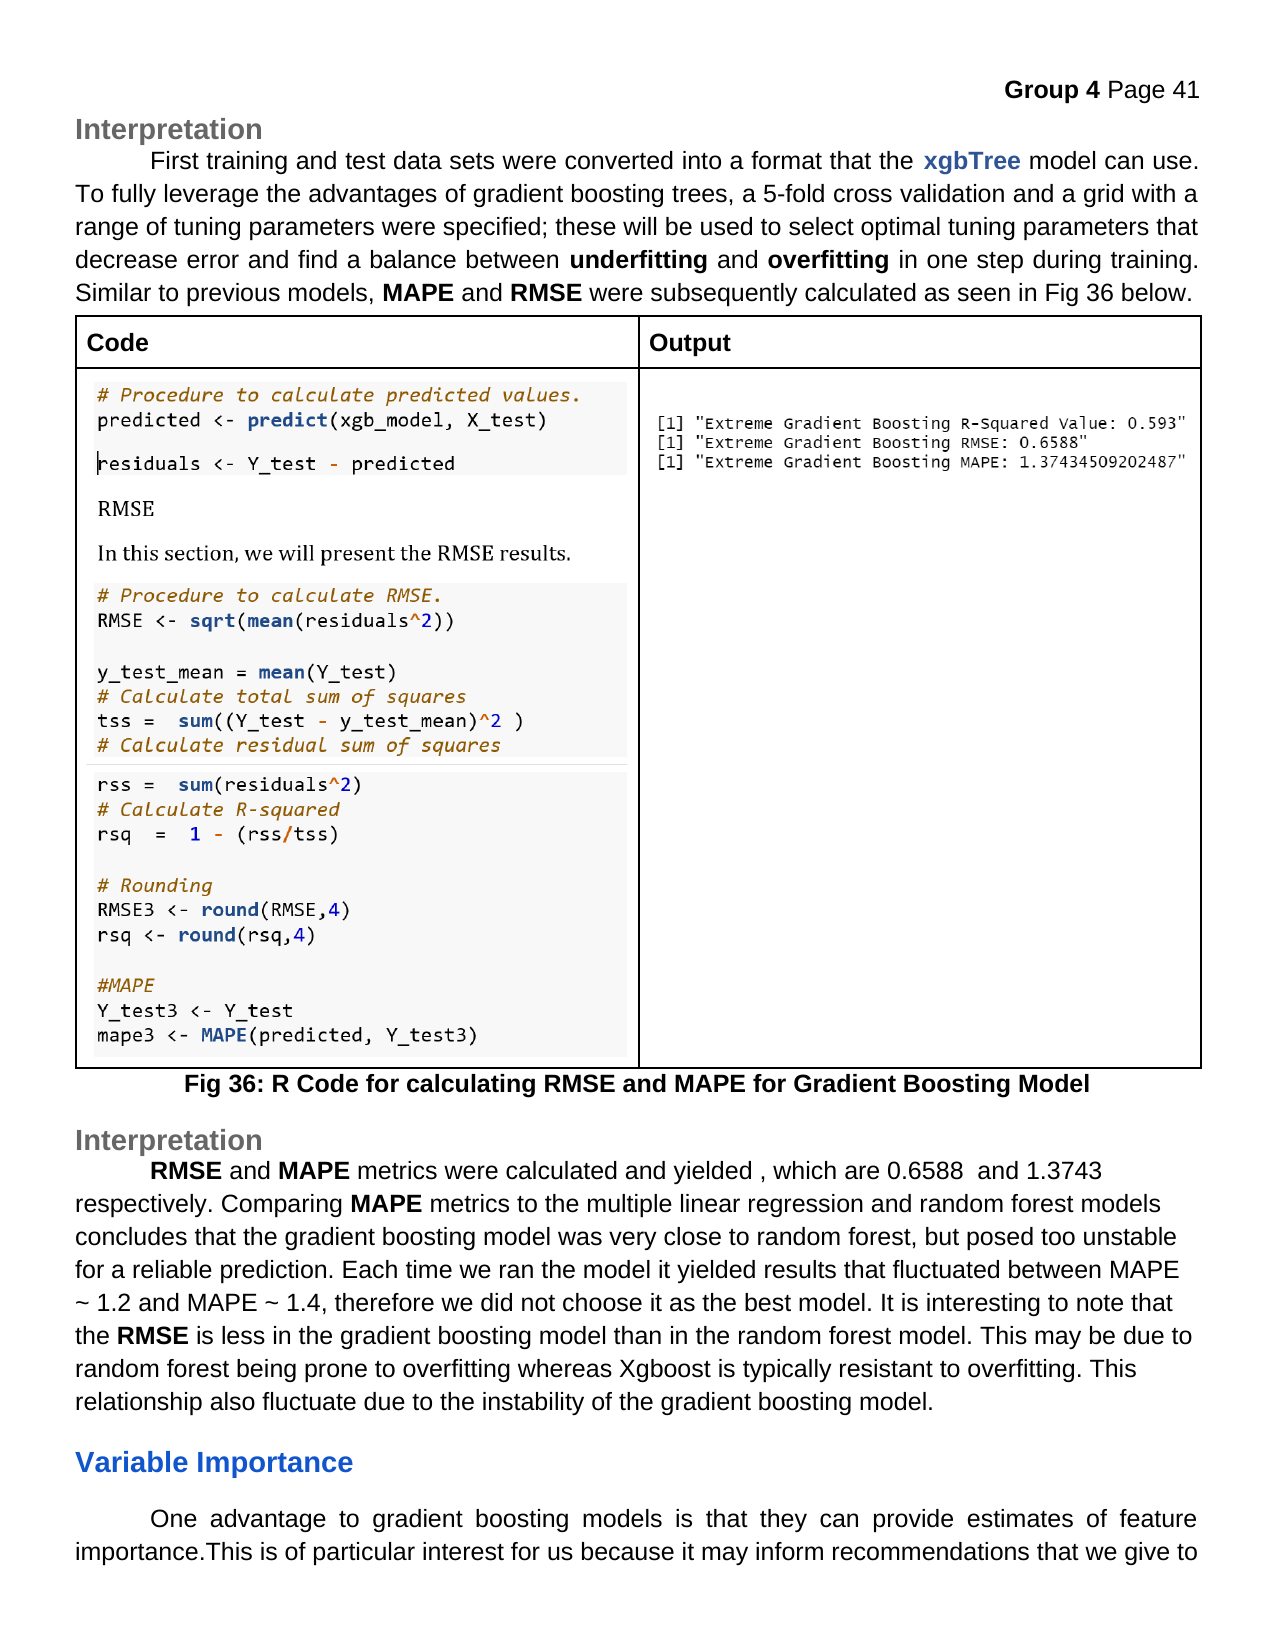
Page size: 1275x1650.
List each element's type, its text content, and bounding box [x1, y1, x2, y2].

table_header Output [640, 317, 1200, 367]
table_header Code [77, 317, 638, 367]
picture [86, 379, 628, 1057]
text Fig 36: R Code for calculating RMSE and MAPE for Gradient Boosting Model [75, 1069, 1200, 1097]
subtitle Interpretation [75, 1122, 1200, 1156]
subtitle Interpretation [75, 112, 1200, 146]
text RMSE and MAPE metrics were calculated and yielded , which are 0.6588 and 1.3743 respectively. Comparing MAPE metrics to the multiple linear regression and random forest models concludes that the gradient boosting model was very close to random forest, but posed too unstable for a reliable prediction. Each time we ran the model it yielded results that fluctuated between MAPE ~ 1.2 and MAPE ~ 1.4, therefore we did not choose it as the best model. It is interesting to note that the RMSE is less in the gradient boosting model than in the random forest model. This may be due to random forest being prone to overfitting whereas Xgboost is typically resistant to overfitting. This relationship also fluctuate due to the instability of the gradient boosting model. [75, 1156, 1200, 1416]
table_cell [77, 369, 638, 1067]
subtitle Variable Importance [75, 1445, 1200, 1479]
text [75, 1504, 1200, 1566]
picture [648, 407, 1190, 477]
table_cell [640, 369, 1200, 1067]
text First training and test data sets were converted into a format that the xgbTree model can use. To fully leverage the advantages of gradient boosting trees, a 5-fold cross validation and a grid with a range of tuning parameters were specified; these will be used to select optimal tuning parameters that decrease error and find a balance between underfitting and overfitting in one step during training. Similar to previous models, MAPE and RMSE were subsequently calculated as seen in Fig 36 below. [75, 146, 1200, 307]
